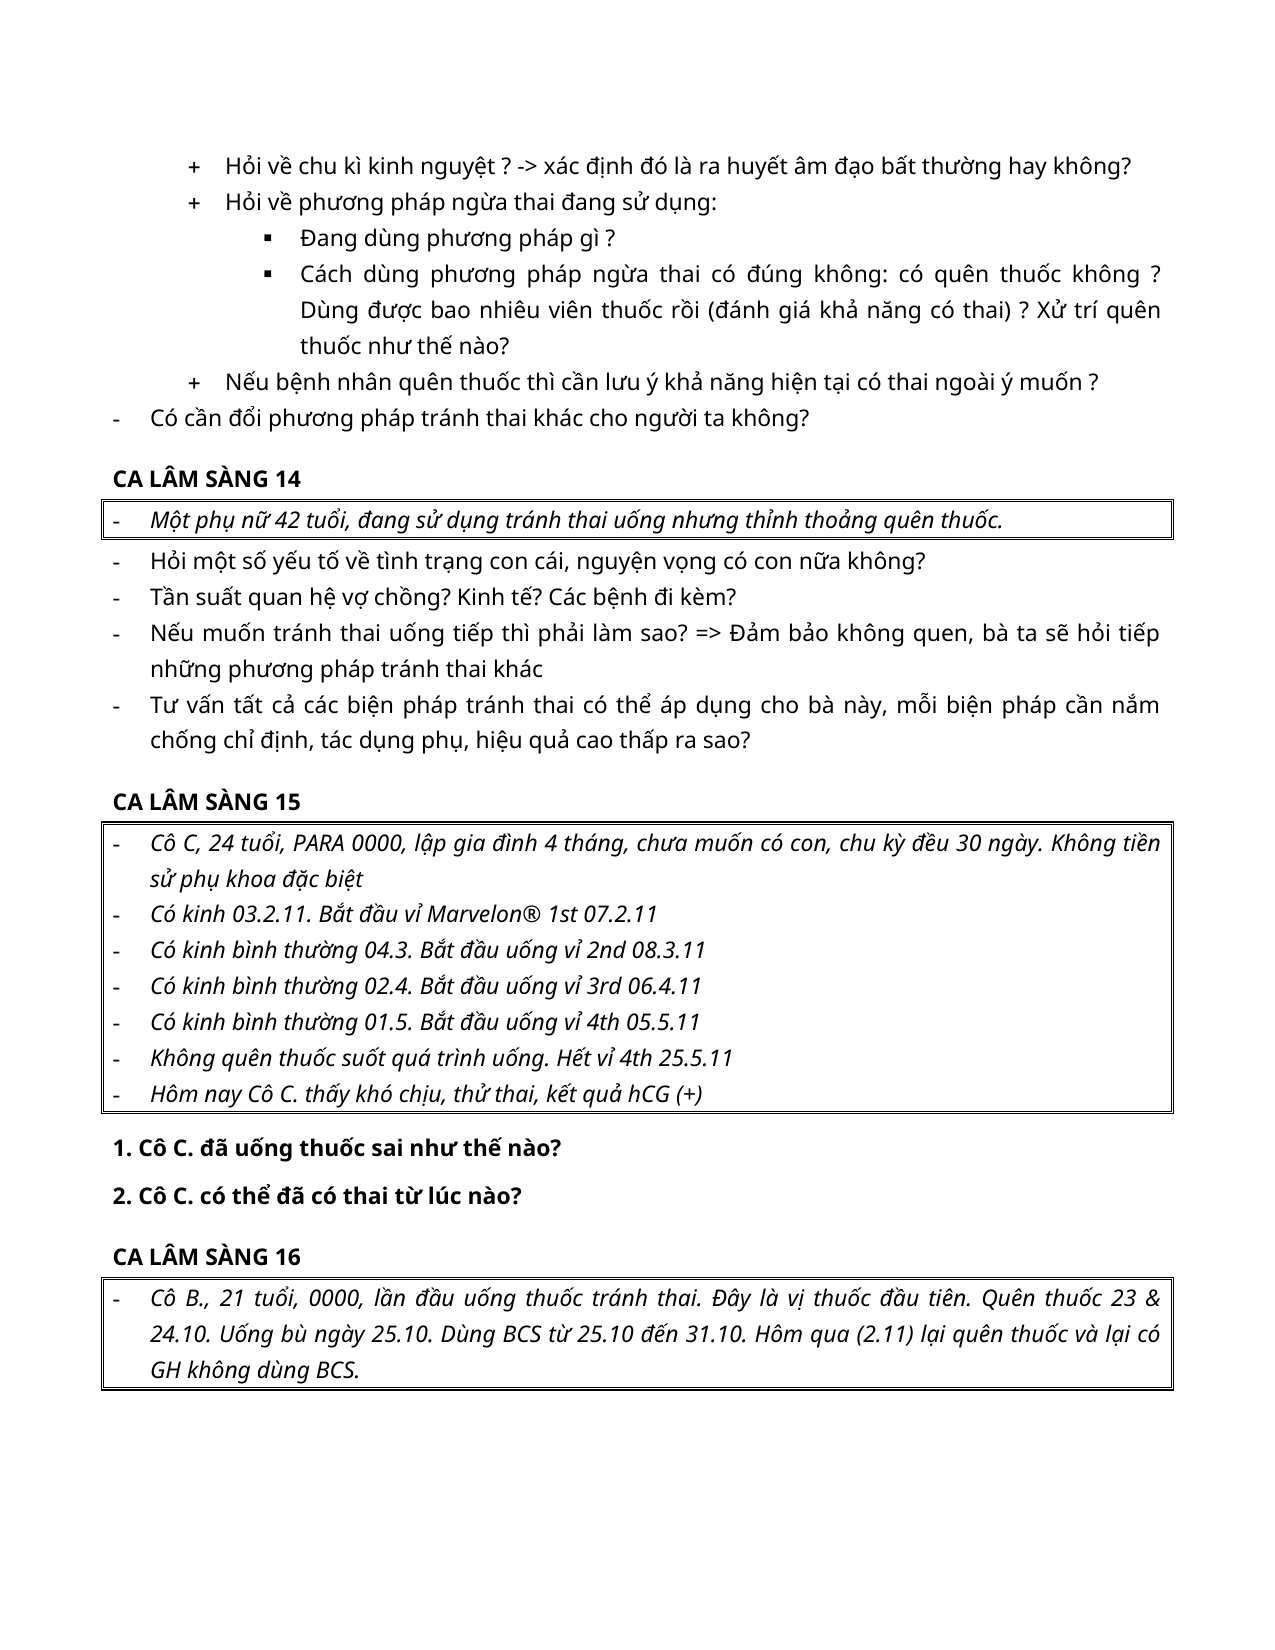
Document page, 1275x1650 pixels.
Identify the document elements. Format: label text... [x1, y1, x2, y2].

text Có kinh 03.2.11. Bắt đầu vỉ Marvelon® 1st 07.2.11 [104, 893, 1171, 929]
text Hỏi về chu kì kinh nguyệt ? -> xác định đó là ra huyết âm đạo bất thường hay không? [187, 150, 1162, 181]
text Không quên thuốc suốt quá trình uống. Hết vỉ 4th 25.5.11 [104, 1037, 1171, 1073]
text Một phụ nữ 42 tuổi, đang sử dụng tránh thai uống nhưng thỉnh thoảng quên thuốc. [104, 502, 1171, 537]
text Tần suất quan hệ vợ chồng? Kinh tế? Các bệnh đi kèm? [112, 581, 1162, 612]
text Có kinh bình thường 02.4. Bắt đầu uống vỉ 3rd 06.4.11 [104, 965, 1171, 1001]
subtitle ca lâm sàng 15 [112, 785, 1162, 817]
text Có cần đổi phương pháp tránh thai khác cho người ta không? [112, 402, 1162, 433]
text Cô B., 21 tuổi, 0000, lần đầu uống thuốc tránh thai. Đây là vị thuốc đầu tiên. Quên thuốc 23 & 24.10. Uống bù ngày 25.10. Dùng BCS từ 25.10 đến 31.10. Hôm qua (2.11) lại quên thuốc và lại có GH không dùng BCS. [104, 1280, 1171, 1387]
text Cô C, 24 tuổi, PARA 0000, lập gia đình 4 tháng, chưa muốn có con, chu kỳ đều 30 ngày. Không tiền sử phụ khoa đặc biệt [104, 825, 1171, 893]
subtitle 1. Cô C. đã uống thuốc sai như thế nào? [112, 1132, 1162, 1163]
text Tư vấn tất cả các biện pháp tránh thai có thể áp dụng cho bà này, mỗi biện pháp cần nắm chống chỉ định, tác dụng phụ, hiệu quả cao thấp ra sao? [112, 688, 1162, 756]
text Nếu bệnh nhân quên thuốc thì cần lưu ý khả năng hiện tại có thai ngoài ý muốn ? [187, 366, 1162, 397]
text Hôm nay Cô C. thấy khó chịu, thử thai, kết quả hCG (+) [104, 1073, 1171, 1111]
subtitle ca lâm sàng 14 [112, 462, 1162, 494]
text Đang dùng phương pháp gì ? [262, 222, 1162, 253]
text Hỏi về phương pháp ngừa thai đang sử dụng: [187, 186, 1162, 217]
text Cách dùng phương pháp ngừa thai có đúng không: có quên thuốc không ? Dùng được bao nhiêu viên thuốc rồi (đánh giá khả năng có thai) ? Xử trí quên thuốc như thế nào? [262, 258, 1162, 361]
subtitle ca lâm sàng 16 [112, 1241, 1162, 1272]
subtitle 2. Cô C. có thể đã có thai từ lúc nào? [112, 1180, 1162, 1211]
text Có kinh bình thường 01.5. Bắt đầu uống vỉ 4th 05.5.11 [104, 1001, 1171, 1037]
text Hỏi một số yếu tố về tình trạng con cái, nguyện vọng có con nữa không? [112, 545, 1162, 576]
text Có kinh bình thường 04.3. Bắt đầu uống vỉ 2nd 08.3.11 [104, 929, 1171, 965]
text Nếu muốn tránh thai uống tiếp thì phải làm sao? => Đảm bảo không quen, bà ta sẽ hỏi tiếp những phương pháp tránh thai khác [112, 617, 1162, 684]
